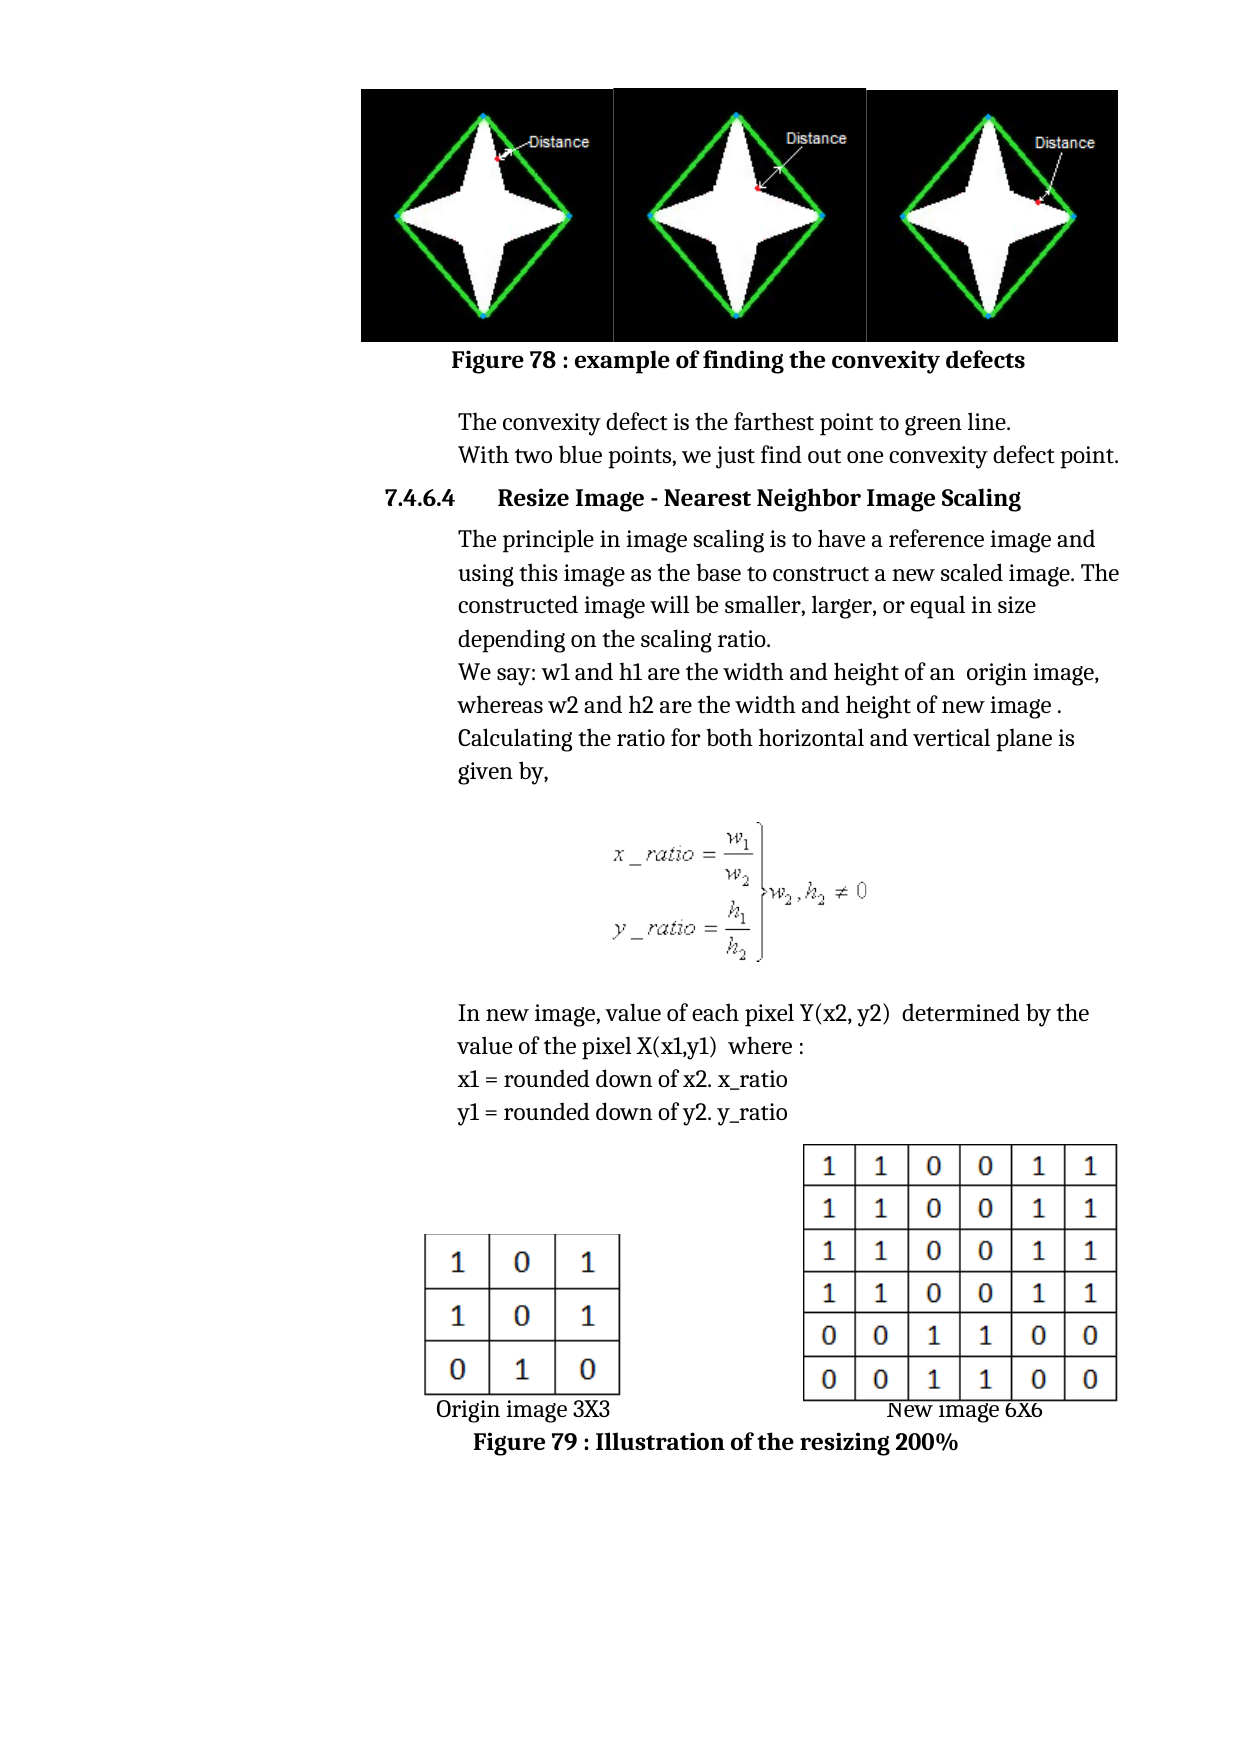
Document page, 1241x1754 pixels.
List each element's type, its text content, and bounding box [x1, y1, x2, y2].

picture [361, 88, 1118, 342]
text y1 = rounded down of y2. y_ratio [458, 1098, 1122, 1127]
list Figure 79 : Illustration of the resizing 200% [310, 1428, 1122, 1457]
picture [423, 1234, 622, 1397]
text value of the pixel X(x1,y1) where : [458, 1032, 1122, 1061]
list Figure 78 : example of finding the convexity defects [354, 346, 1122, 375]
text We say: w1 and h1 are the width and height of an origin image, whereas w2 and h2 are the width and height of new image . Calculating the ratio for both horizontal and vertical plane is given by, [458, 657, 1122, 785]
text Origin image 3X3 New image 6X6 [357, 1395, 1122, 1424]
text The principle in image scaling is to have a reference image and using this image as the base to construct a new scaled image. The constructed image will be smaller, larger, or equal in size depending on the scaling ratio. [458, 525, 1122, 653]
picture [803, 1144, 1119, 1403]
text x1 = rounded down of x2. x_ratio [458, 1065, 1122, 1094]
text With two blue points, we just find out one convexity defect point. [458, 441, 1122, 469]
text The convexity defect is the farthest point to green line. [458, 408, 1122, 436]
picture [612, 822, 867, 962]
text In new image, value of each pixel Y(x2, y2) determined by the [458, 999, 1122, 1028]
subtitle Resize Image - Nearest Neighbor Image Scaling [385, 484, 1122, 513]
